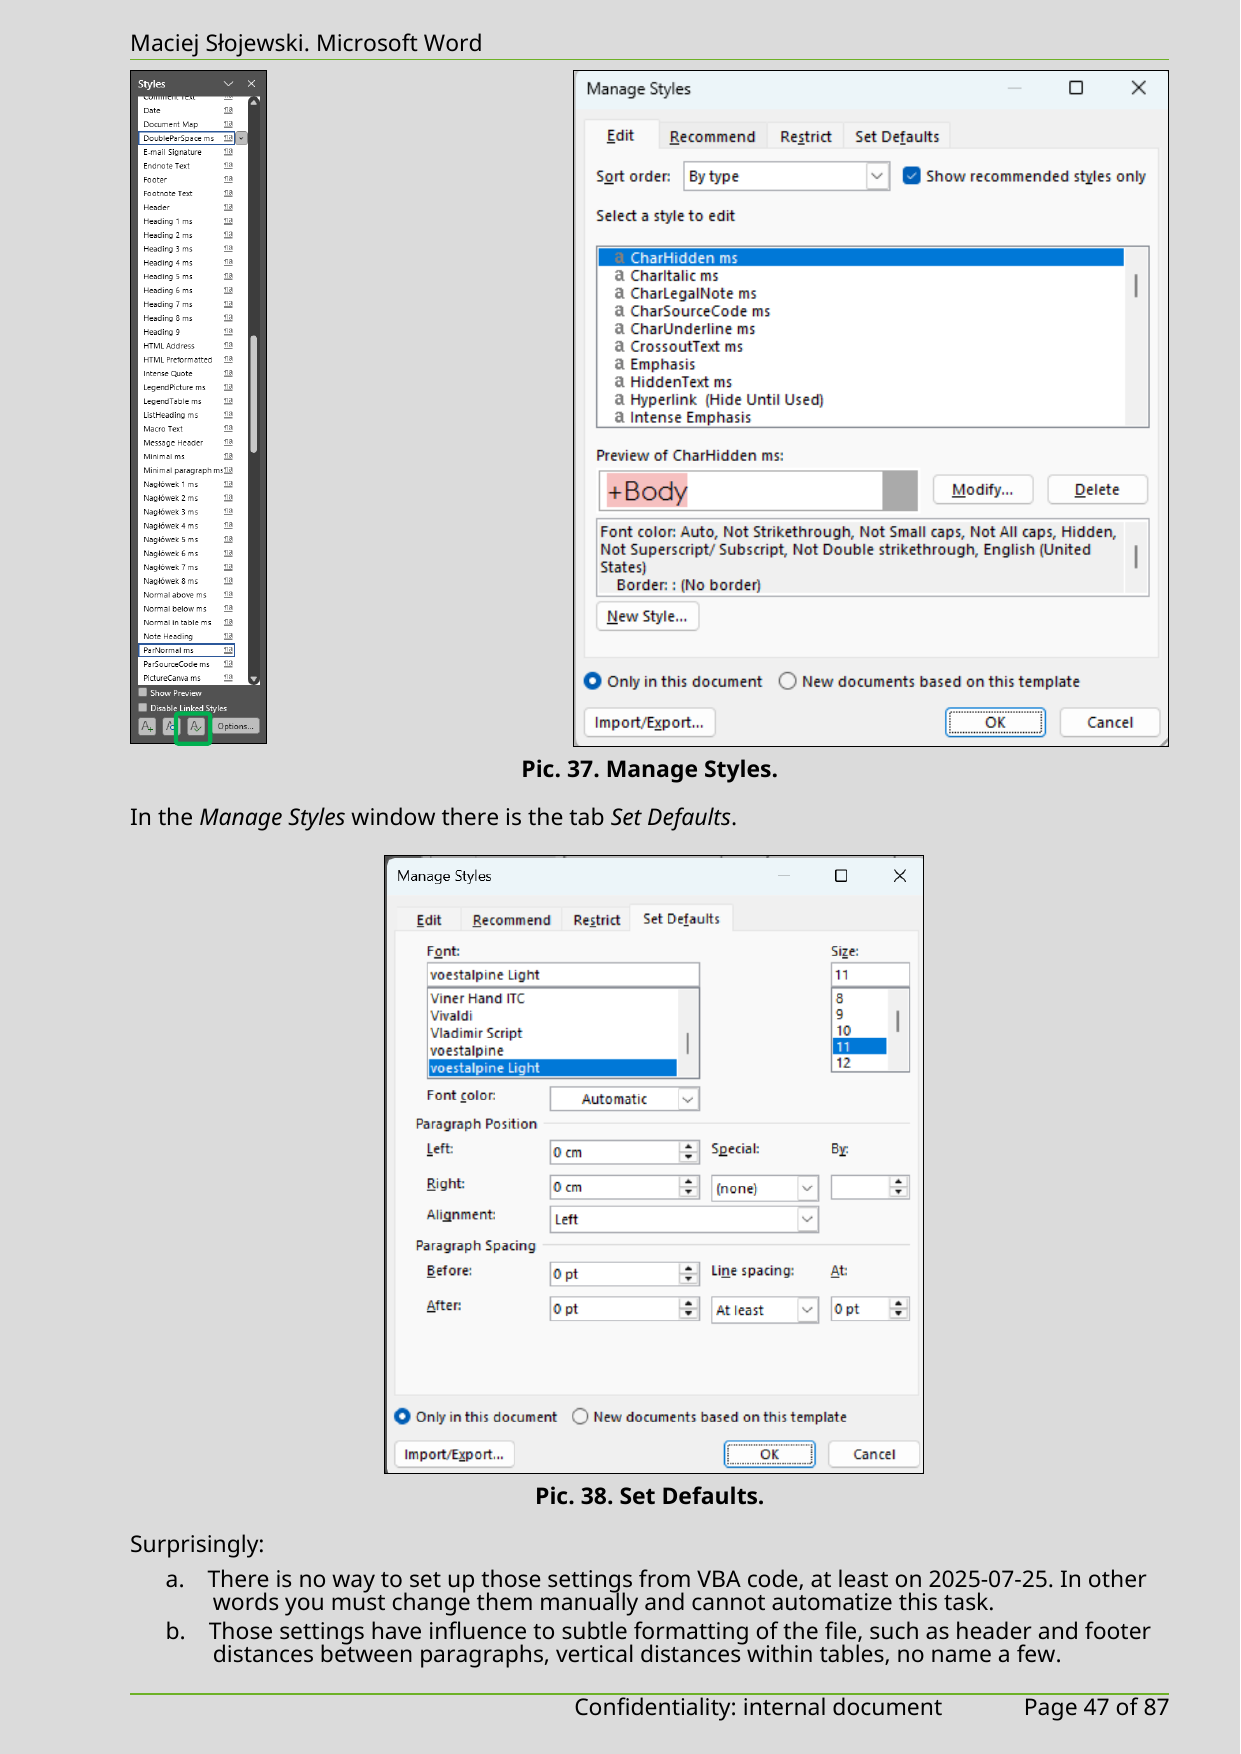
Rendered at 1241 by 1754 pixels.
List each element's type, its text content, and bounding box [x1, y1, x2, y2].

list There is no way to set up those settings from VBA code, at least on 2025-07-25. In other words you must change them manually and cannot automatize this task. [165, 1569, 1169, 1615]
text In the Manage Styles window there is the tab Set Defaults. [130, 807, 681, 830]
picture [179, 716, 208, 741]
text Pic. 37. Manage Styles. [source: herein] [130, 759, 1169, 782]
picture [131, 71, 266, 743]
text Pic. 38. Set Defaults. [source: herein] [130, 1486, 1169, 1509]
picture [385, 856, 923, 1473]
text In the Manage Styles window there is the tab Set Defaults. [675, 807, 1169, 830]
list Those settings have influence to subtle formatting of the file, such as header and footer distances between paragraphs, vertical distances within tables, no name a few. [165, 1621, 1169, 1667]
text Surprisingly: [130, 1534, 1169, 1557]
picture [574, 71, 1168, 746]
